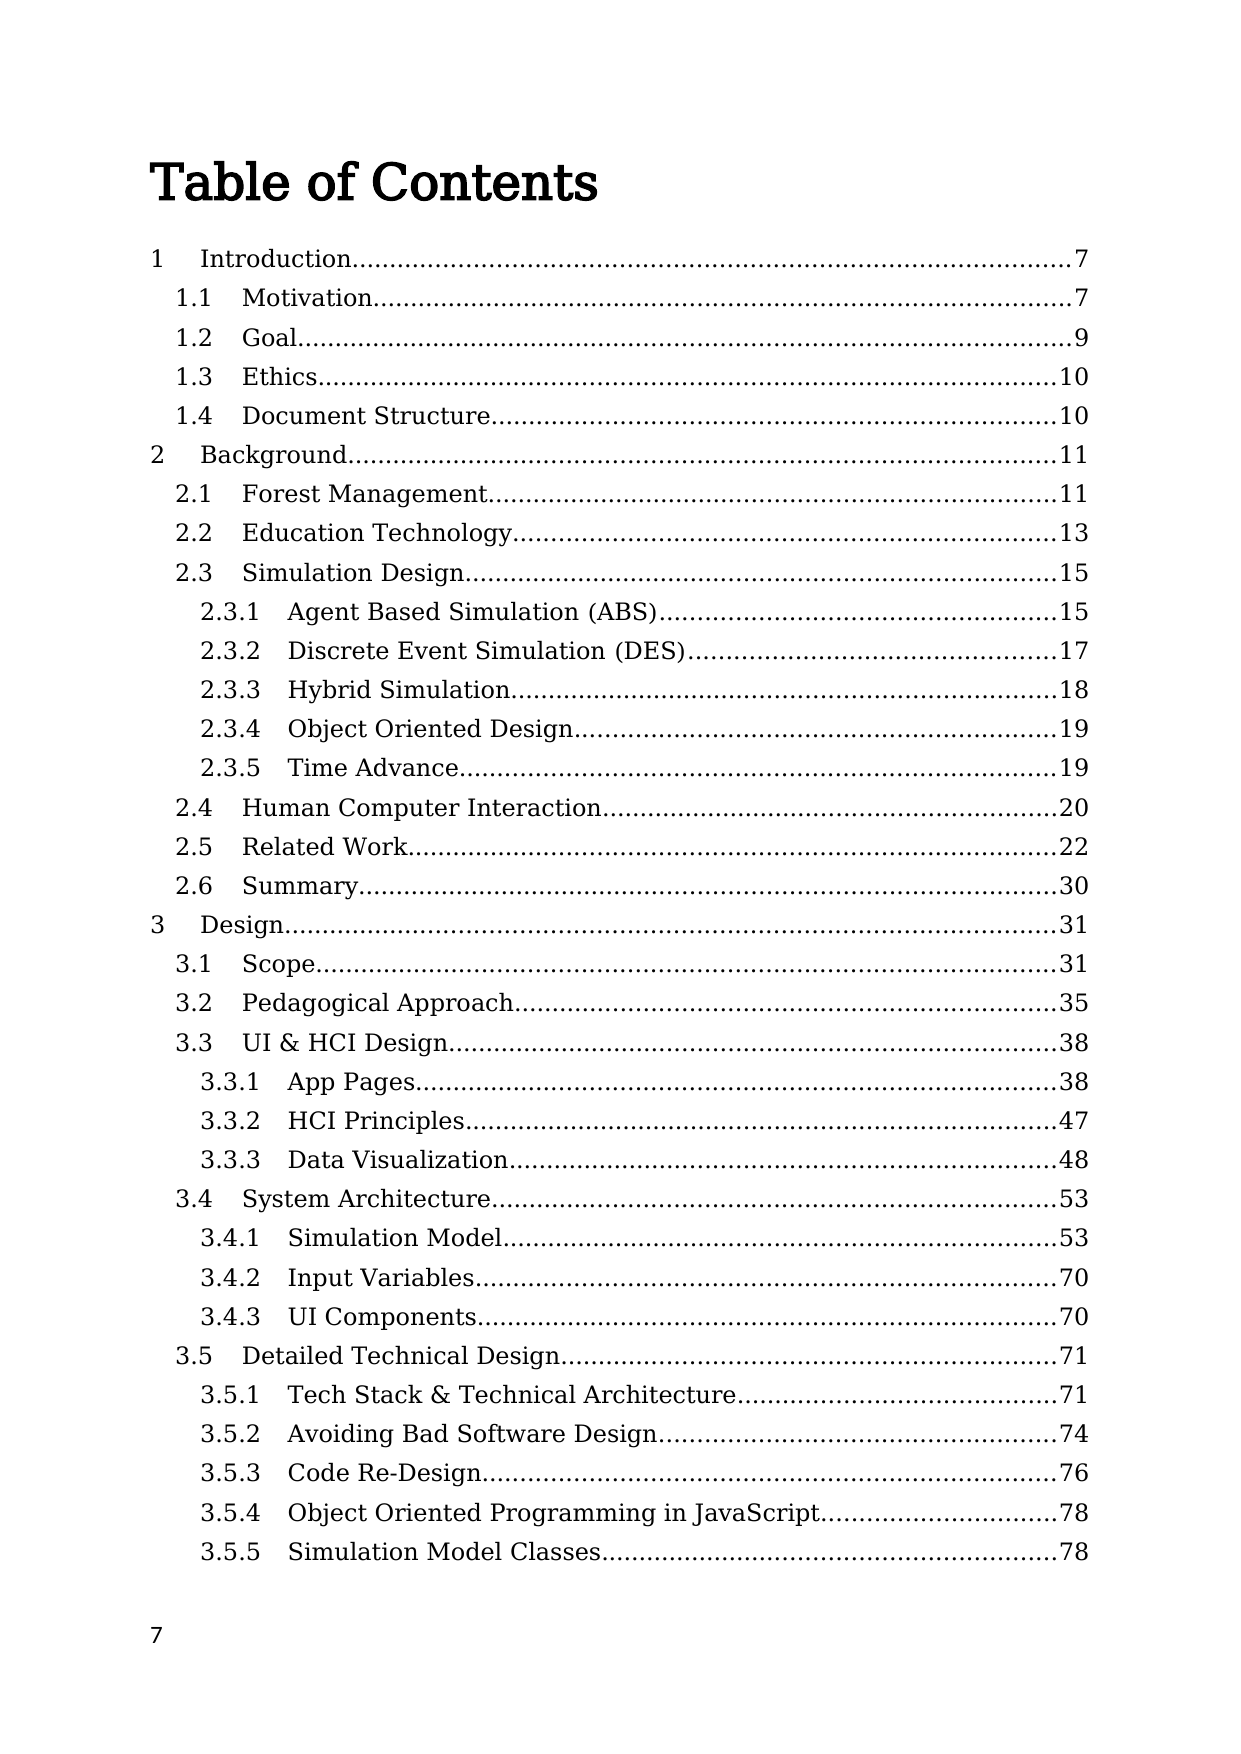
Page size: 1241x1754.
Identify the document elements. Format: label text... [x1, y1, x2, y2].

text 1.2 Goal 9 [175, 322, 1090, 351]
text Table of Contents [150, 150, 1090, 210]
text 2.3.3 Hybrid Simulation 18 [200, 675, 1090, 703]
text 3.3 UI & HCI Design 38 [175, 1027, 1090, 1056]
text 3.4.3 UI Components 70 [200, 1301, 1090, 1330]
text 3.3.3 Data Visualization 48 [200, 1145, 1090, 1173]
text 3.5.2 Avoiding Bad Software Design 74 [200, 1419, 1090, 1448]
text 3.2 Pedagogical Approach 35 [175, 988, 1090, 1017]
text 2.3.4 Object Oriented Design 19 [200, 714, 1090, 743]
text 1.1 Motivation 7 [175, 283, 1090, 312]
text 2.3.5 Time Advance 19 [200, 753, 1090, 782]
text 3.5.4 Object Oriented Programming in JavaScript 78 [200, 1497, 1090, 1526]
text 1.3 Ethics 10 [175, 361, 1090, 390]
text 3.4.2 Input Variables 70 [200, 1262, 1090, 1291]
text 3.3.2 HCI Principles 47 [200, 1106, 1090, 1134]
text 3.5.3 Code Re-Design 76 [200, 1458, 1090, 1487]
text 2.4 Human Computer Interaction 20 [175, 792, 1090, 821]
text 3.1 Scope 31 [175, 949, 1090, 978]
text 3.5.5 Simulation Model Classes 78 [200, 1536, 1090, 1565]
text 1.4 Document Structure 10 [175, 401, 1090, 429]
text 2.6 Summary 30 [175, 871, 1090, 899]
text 2 Background 11 [150, 440, 1090, 468]
text 2.3.1 Agent Based Simulation (ABS) 15 [200, 596, 1090, 625]
text 2.2 Education Technology 13 [175, 518, 1090, 547]
text 3.3.1 App Pages 38 [200, 1066, 1090, 1095]
text 1 Introduction 7 [150, 244, 1090, 273]
text 2.3 Simulation Design 15 [175, 557, 1090, 586]
text 2.5 Related Work 22 [175, 831, 1090, 860]
text 3 Design 31 [150, 910, 1090, 938]
text 3.4 System Architecture 53 [175, 1184, 1090, 1213]
text 3.5.1 Tech Stack & Technical Architecture 71 [200, 1380, 1090, 1408]
text 2.3.2 Discrete Event Simulation (DES) 17 [200, 636, 1090, 664]
text 3.5 Detailed Technical Design 71 [175, 1341, 1090, 1369]
text 3.4.1 Simulation Model 53 [200, 1223, 1090, 1252]
text 2.1 Forest Management 11 [175, 479, 1090, 508]
